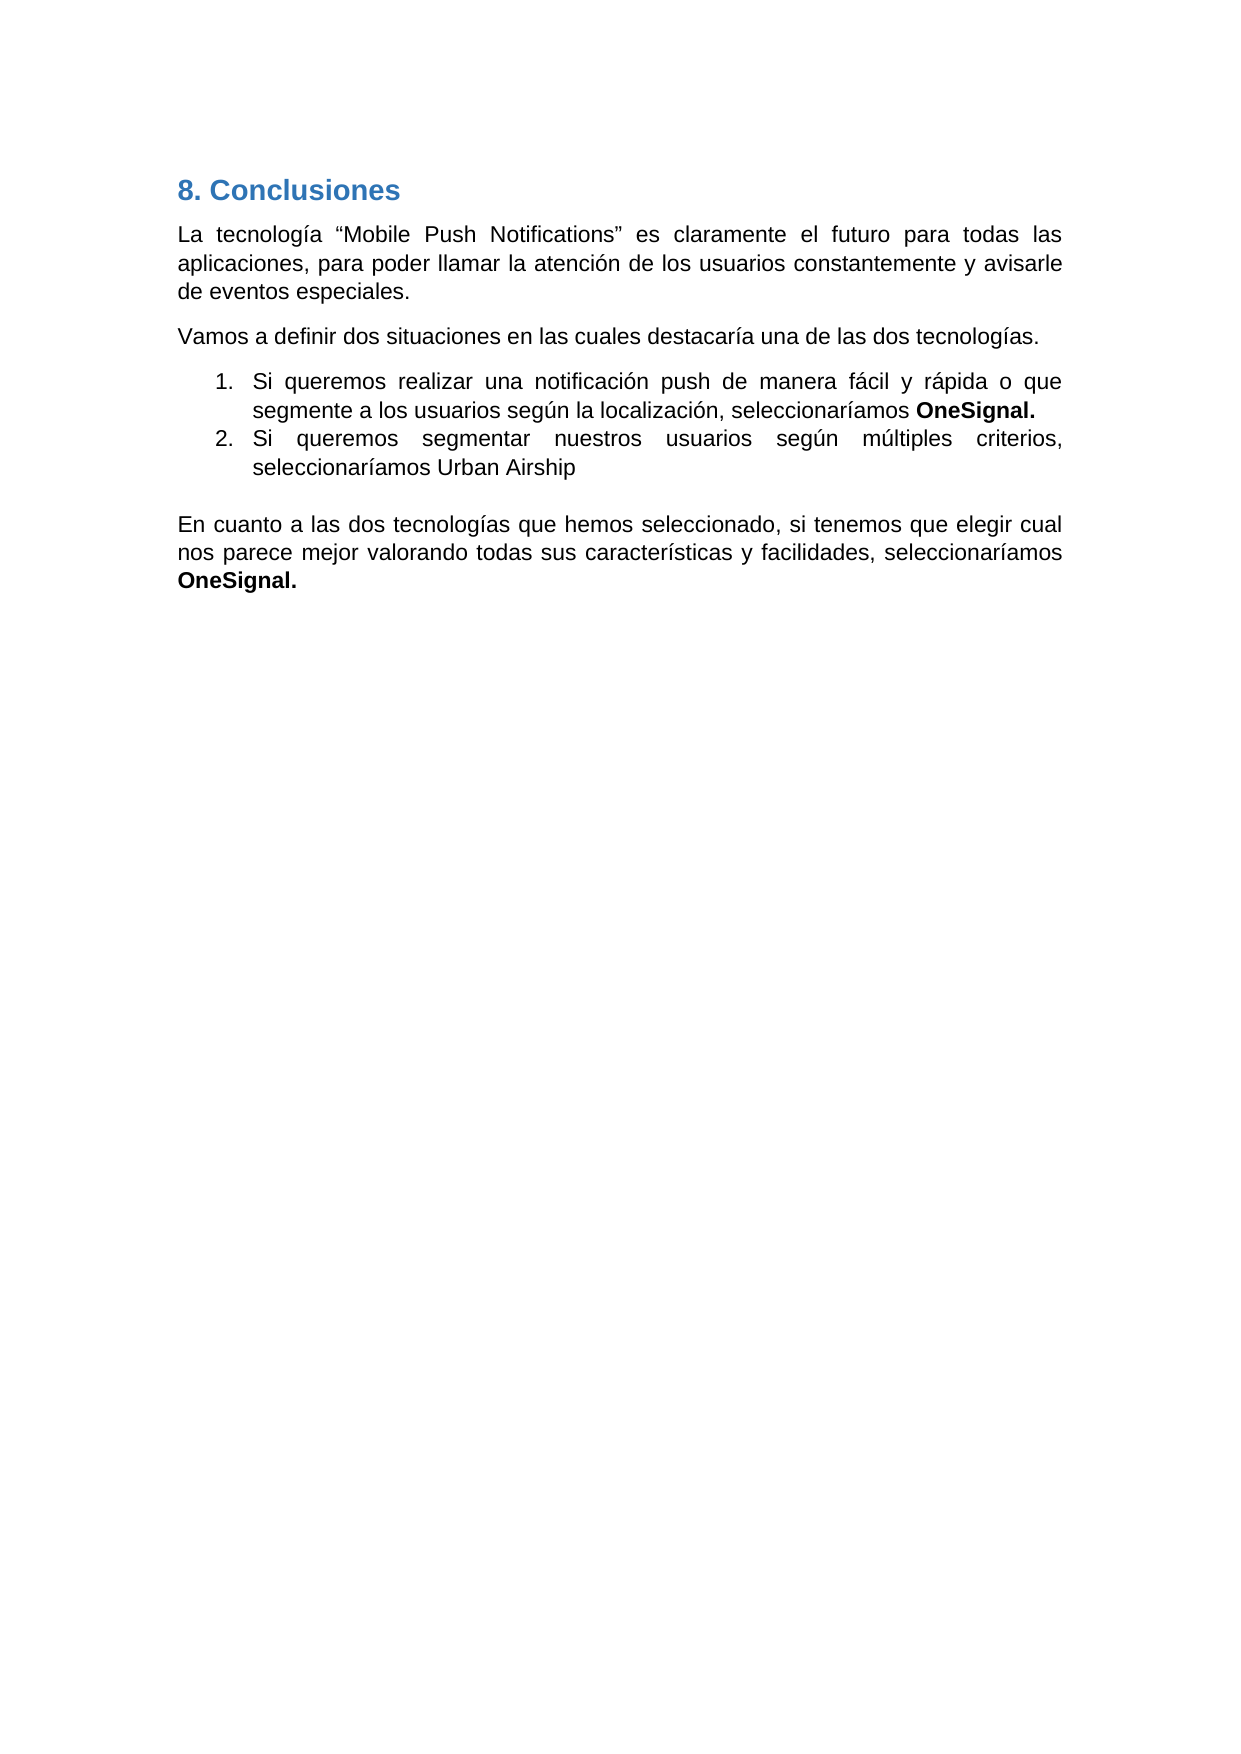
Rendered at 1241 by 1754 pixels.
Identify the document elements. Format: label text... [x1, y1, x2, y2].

subtitle 8. Conclusiones [177, 173, 1063, 206]
list En cuanto a las dos tecnologías que hemos seleccionado, si tenemos que elegir cual nos parece mejor valorando todas sus características y facilidades, seleccionaríamos OneSignal. [177, 511, 1063, 594]
list Si queremos segmentar nuestros usuarios según múltiples criterios, seleccionaríamos Urban Airship [215, 425, 1063, 480]
list Si queremos realizar una notificación push de manera fácil y rápida o que segmente a los usuarios según la localización, seleccionaríamos OneSignal. [215, 368, 1063, 423]
text Vamos a definir dos situaciones en las cuales destacaría una de las dos tecnologías. [177, 323, 1063, 349]
text La tecnología “Mobile Push Notifications” es claramente el futuro para todas las aplicaciones, para poder llamar la atención de los usuarios constantemente y avisarle de eventos especiales. [177, 221, 1063, 304]
